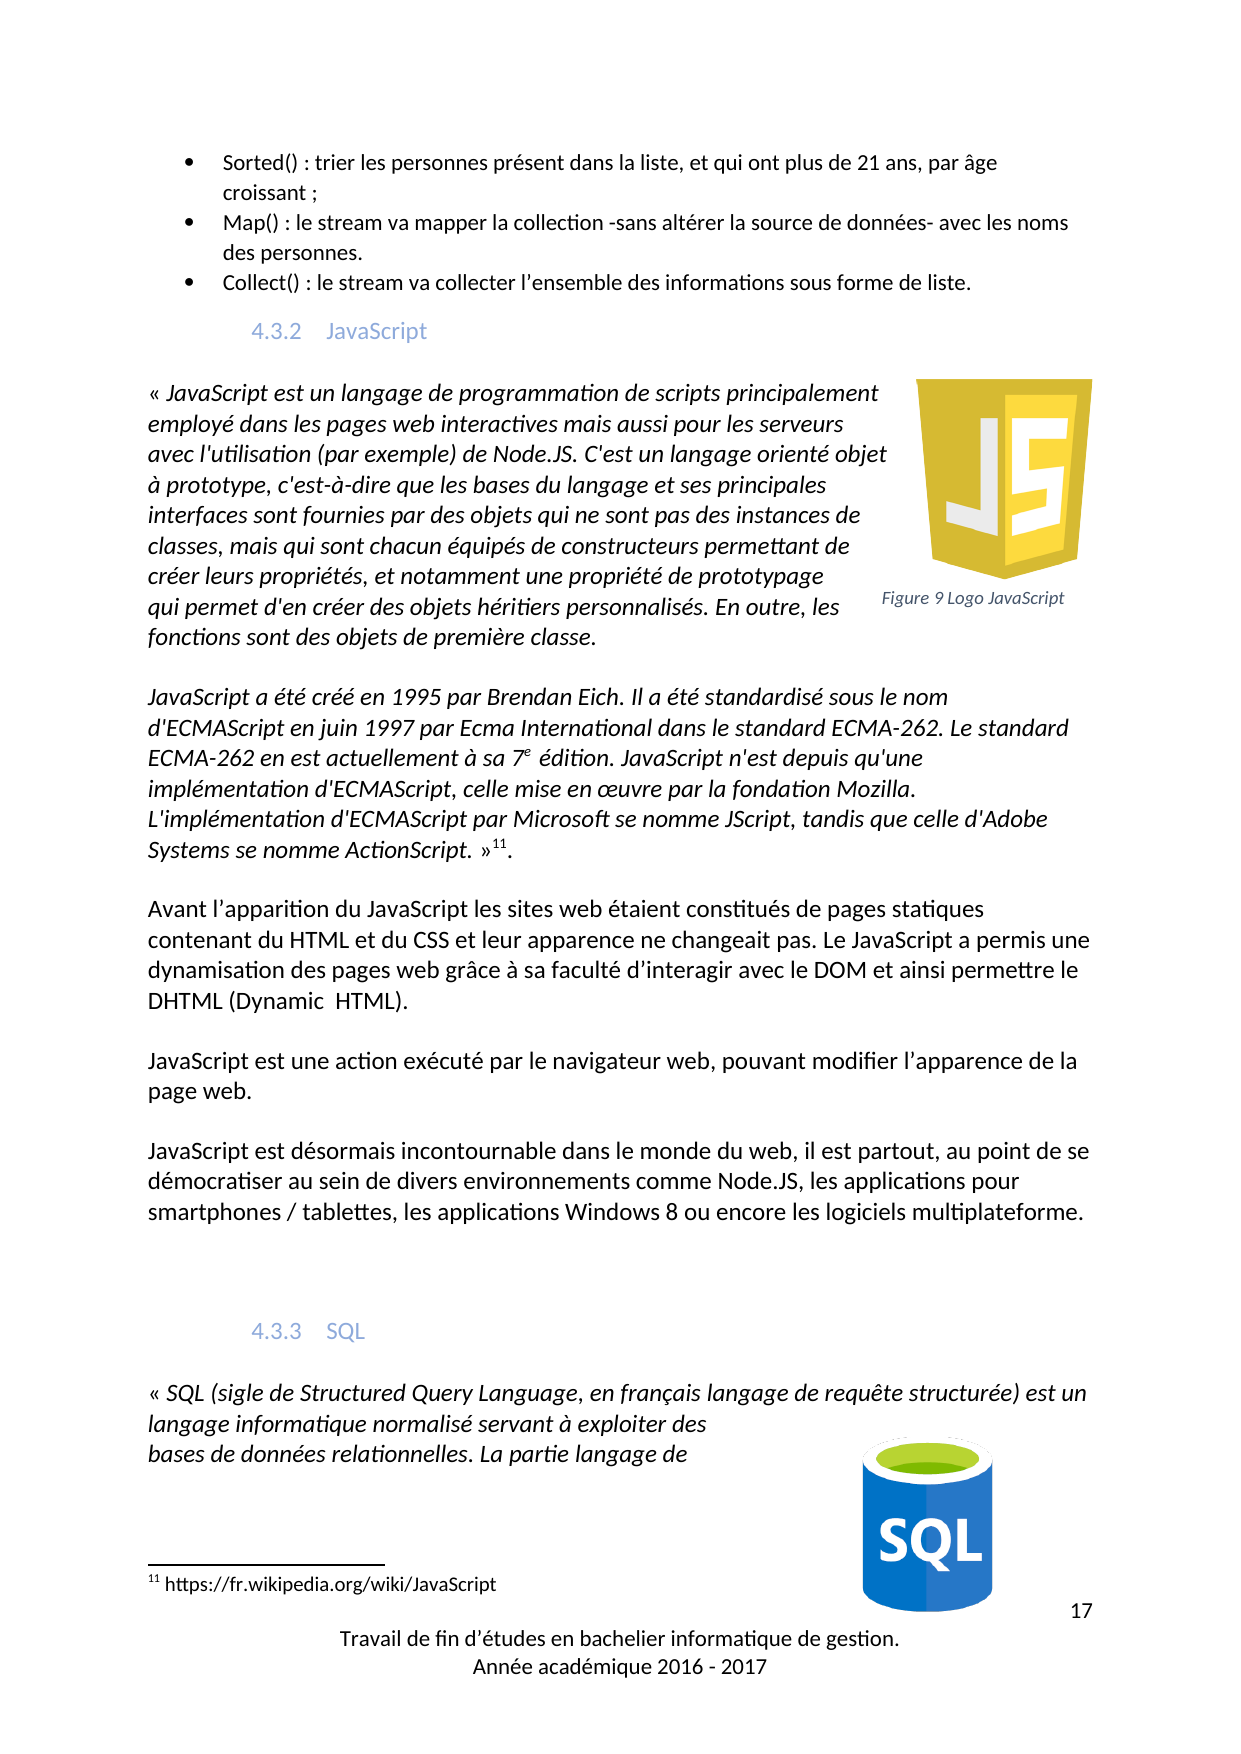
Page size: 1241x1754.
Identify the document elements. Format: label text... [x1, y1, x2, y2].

picture [916, 379, 1093, 580]
text Avant l’apparition du JavaScript les sites web étaient constitués de pages statiques contenant du HTML et du CSS et leur apparence ne changeait pas. Le JavaScript a permis une dynamisation des pages web grâce à sa faculté d’interagir avec le DOM et ainsi permettre le DHTML (Dynamic HTML). [148, 893, 1093, 1016]
text JavaScript [251, 315, 1093, 346]
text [148, 1377, 1093, 1469]
list Collect() : le stream va collecter l’ensemble des informations sous forme de liste. [185, 268, 1093, 296]
text SQL [251, 1315, 1093, 1346]
text JavaScript est désormais incontournable dans le monde du web, il est partout, au point de se démocratiser au sein de divers environnements comme Node.JS, les applications pour smartphones / tablettes, les applications Windows 8 ou encore les logiciels multiplateforme. [148, 1135, 1093, 1227]
text JavaScript est une action exécuté par le navigateur web, pouvant modifier l’apparence de la page web. [148, 1045, 1093, 1106]
text « JavaScript est un langage de programmation de scripts principalement employé dans les pages web interactives mais aussi pour les serveurs avec l'utilisation (par exemple) de Node.JS. C'est un langage orienté objet à prototype, c'est-à-dire que les bases du langage et ses principales interfaces sont fournies par des objets qui ne sont pas des instances de classes, mais qui sont chacun équipés de constructeurs permettant de créer leurs propriétés, et notamment une propriété de prototypage qui permet d'en créer des objets héritiers personnalisés. En outre, les fonctions sont des objets de première classe. [148, 377, 1093, 652]
list Map() : le stream va mapper la collection -sans altérer la source de données- avec les noms des personnes. [185, 208, 1093, 266]
text JavaScript a été créé en 1995 par Brendan Eich. Il a été standardisé sous le nom d'ECMAScript en juin 1997 par Ecma International dans le standard ECMA-262. Le standard ECMA-262 en est actuellement à sa 7e édition. JavaScript n'est depuis qu'une implémentation d'ECMAScript, celle mise en œuvre par la fondation Mozilla. L'implémentation d'ECMAScript par Microsoft se nomme JScript, tandis que celle d'Adobe Systems se nomme ActionScript. ». [148, 681, 1093, 864]
list Sorted() : trier les personnes présent dans la liste, et qui ont plus de 21 ans, par âge croissant ; [185, 148, 1093, 206]
picture [764, 1437, 1090, 1612]
